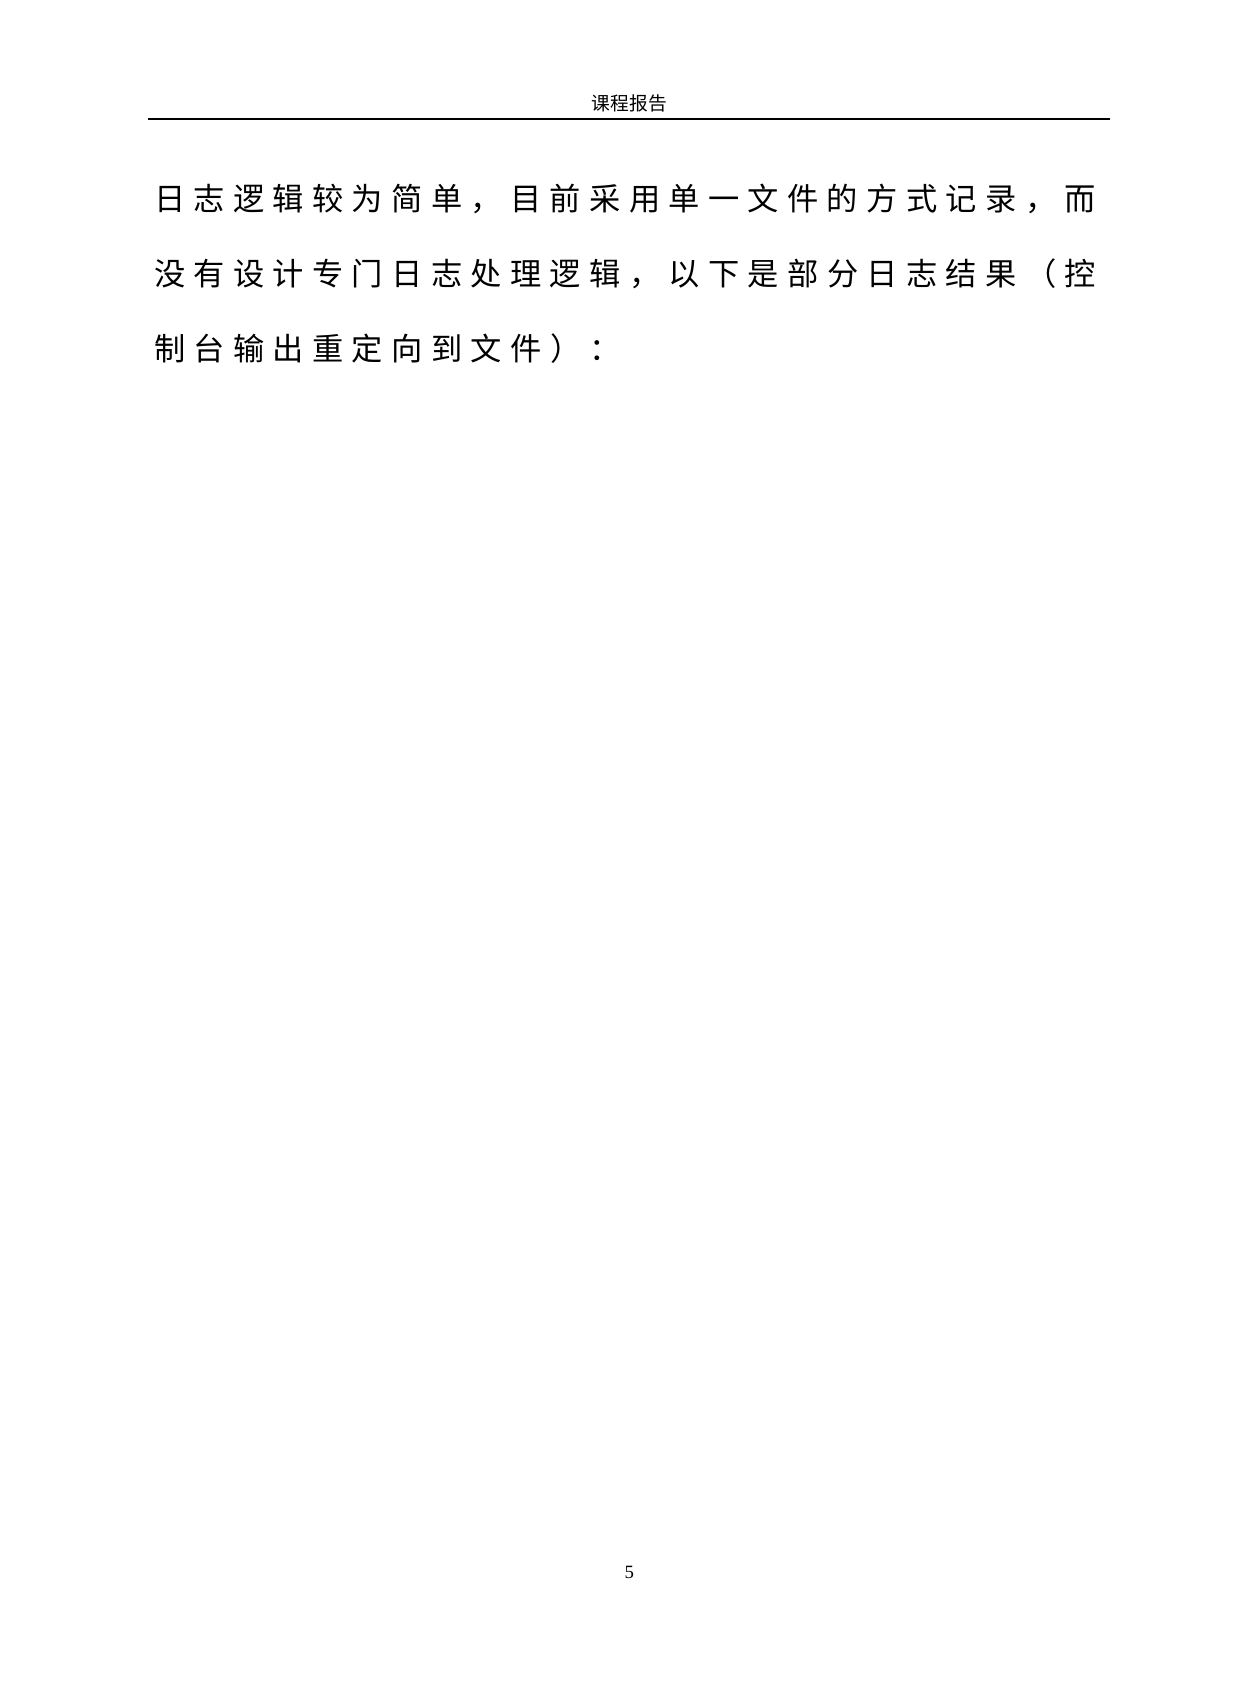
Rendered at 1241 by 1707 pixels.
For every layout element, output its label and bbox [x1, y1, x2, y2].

text [148, 160, 1110, 235]
